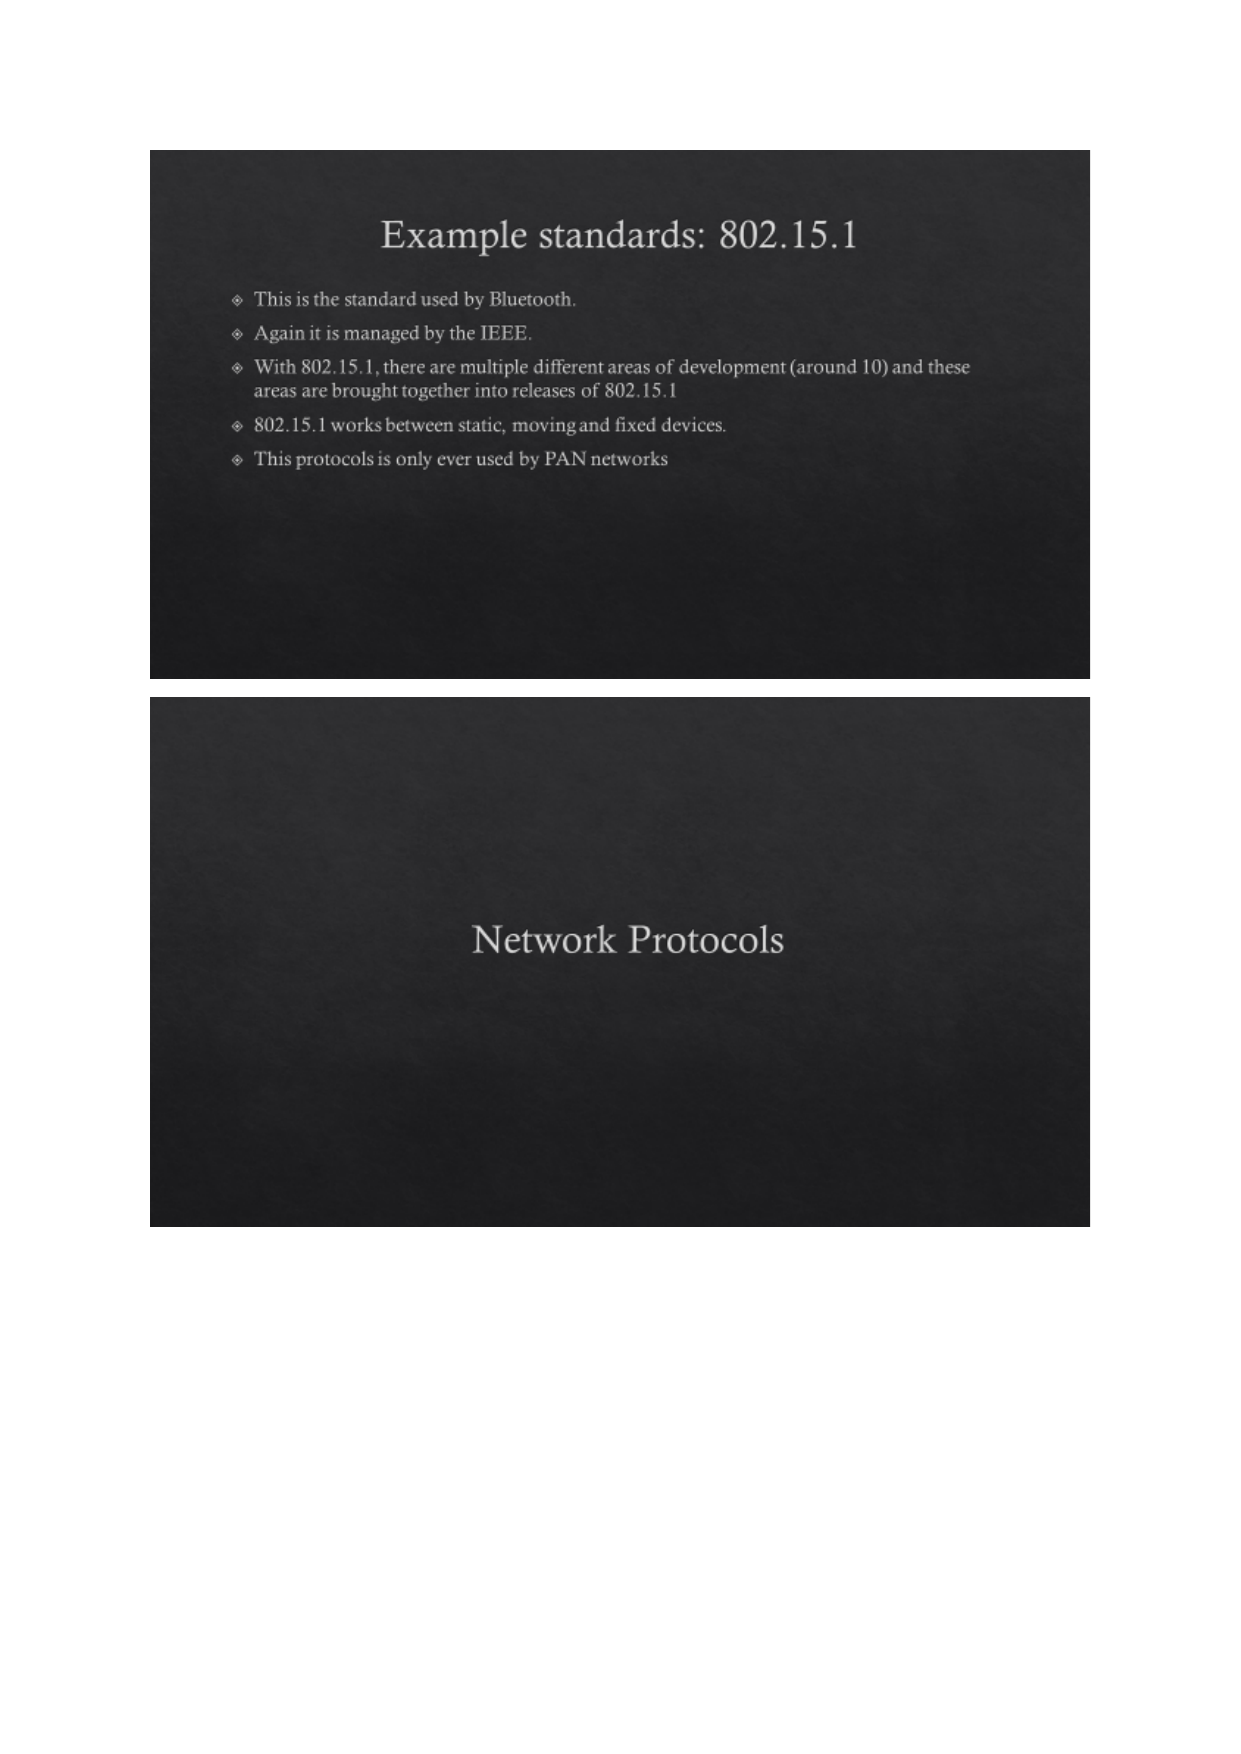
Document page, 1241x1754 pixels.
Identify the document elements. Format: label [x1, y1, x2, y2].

picture [150, 697, 1091, 1227]
picture [150, 150, 1091, 679]
